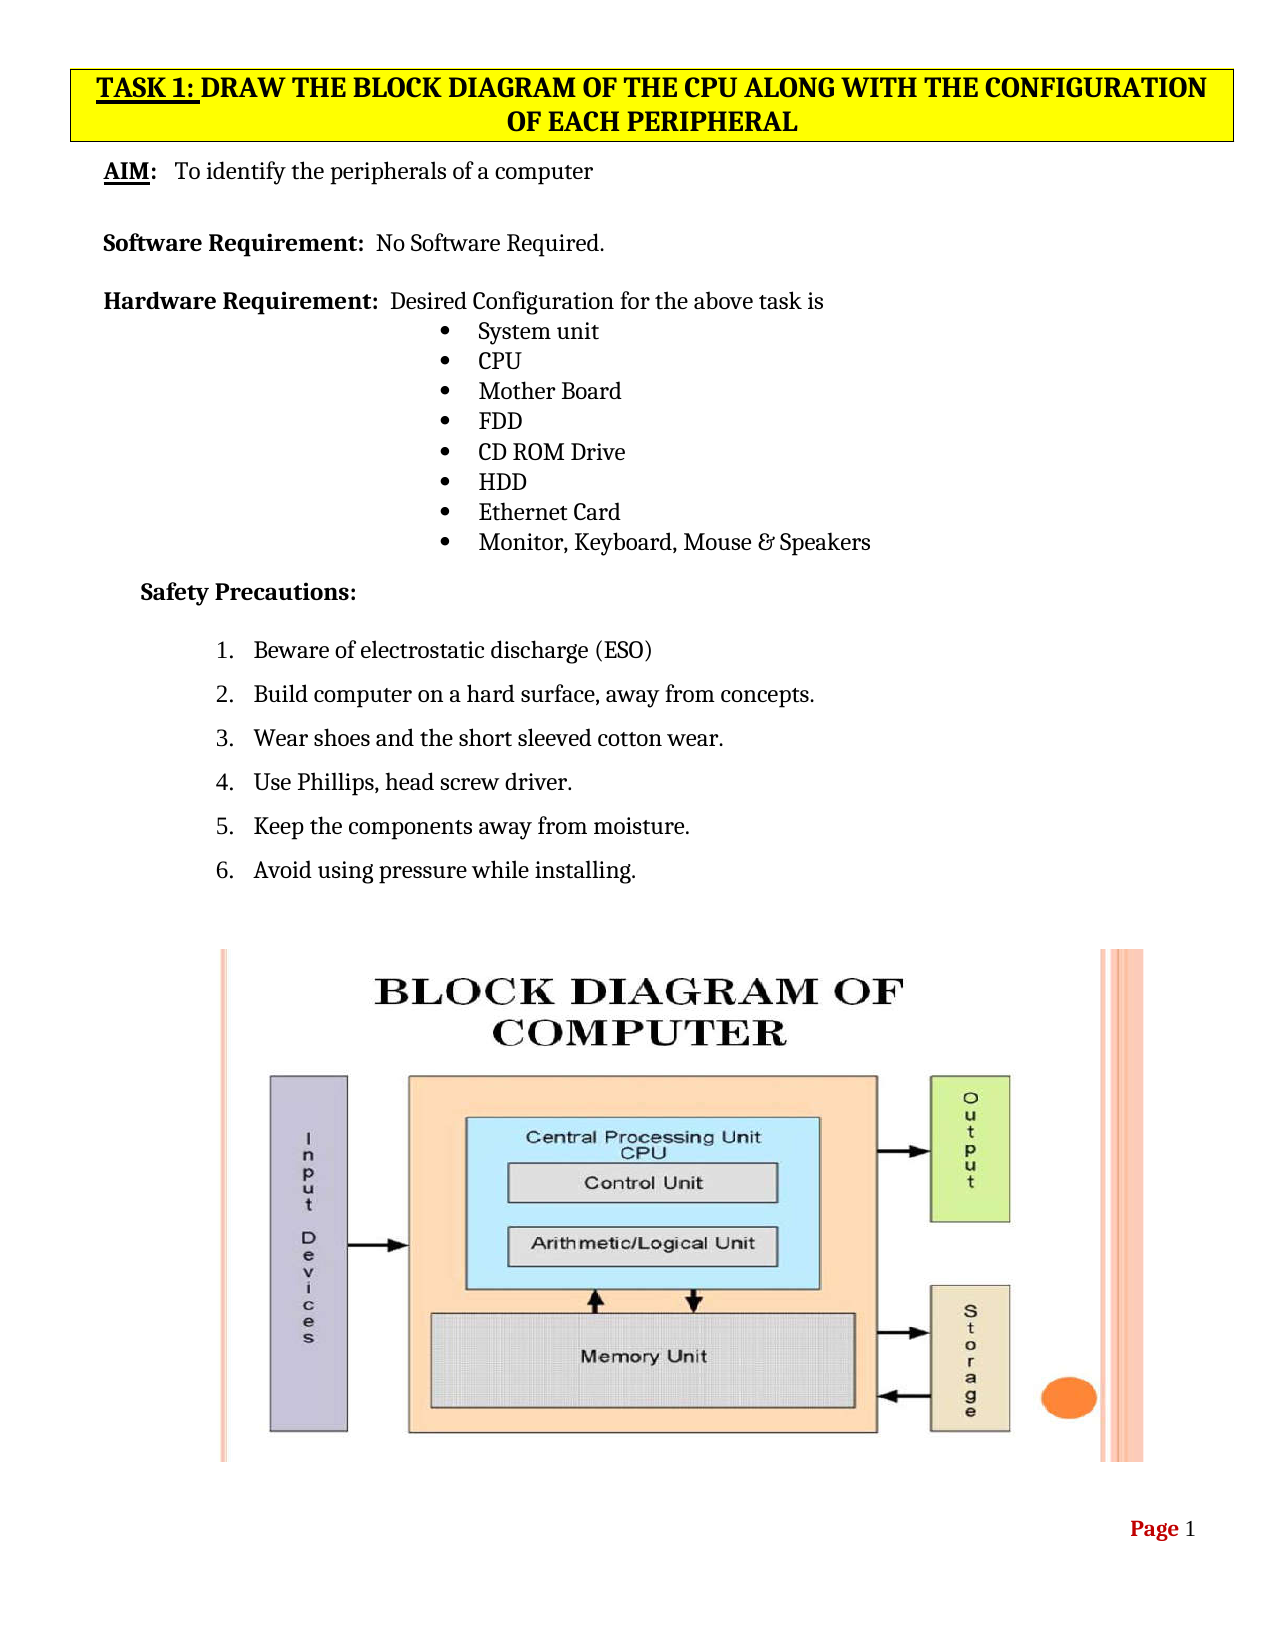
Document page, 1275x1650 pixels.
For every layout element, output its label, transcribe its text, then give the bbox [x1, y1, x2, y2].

picture [217, 949, 1144, 1462]
list CD ROM Drive [441, 436, 1225, 466]
list HDD [441, 466, 1225, 496]
list CPU [441, 345, 1225, 376]
text Software Requirement: No Software Required. [103, 229, 1225, 258]
list Beware of electrostatic discharge (ESO) [216, 635, 1225, 665]
list System unit [441, 315, 1225, 345]
text Hardware Requirement: Desired Configuration for the above task is [103, 286, 1225, 315]
list Wear shoes and the short sleeved cotton wear. [216, 723, 1225, 753]
list FDD [441, 406, 1225, 436]
text Safety Precautions: [141, 578, 1225, 607]
list Build computer on a hard surface, away from concepts. [216, 679, 1225, 709]
list Avoid using pressure while installing. [216, 855, 1225, 885]
list Mother Board [441, 376, 1225, 406]
list Use Phillips, head screw driver. [216, 767, 1225, 797]
text AIM: To identify the peripherals of a computer [103, 157, 1225, 186]
list Ethernet Card [441, 496, 1225, 526]
list Monitor, Keyboard, Mouse & Speakers [441, 526, 1225, 557]
list Keep the components away from moisture. [216, 811, 1225, 841]
text TASK 1: DRAW THE BLOCK DIAGRAM OF THE CPU ALONG WITH THE CONFIGURATION OF EACH PERIPHERAL [71, 70, 1233, 141]
